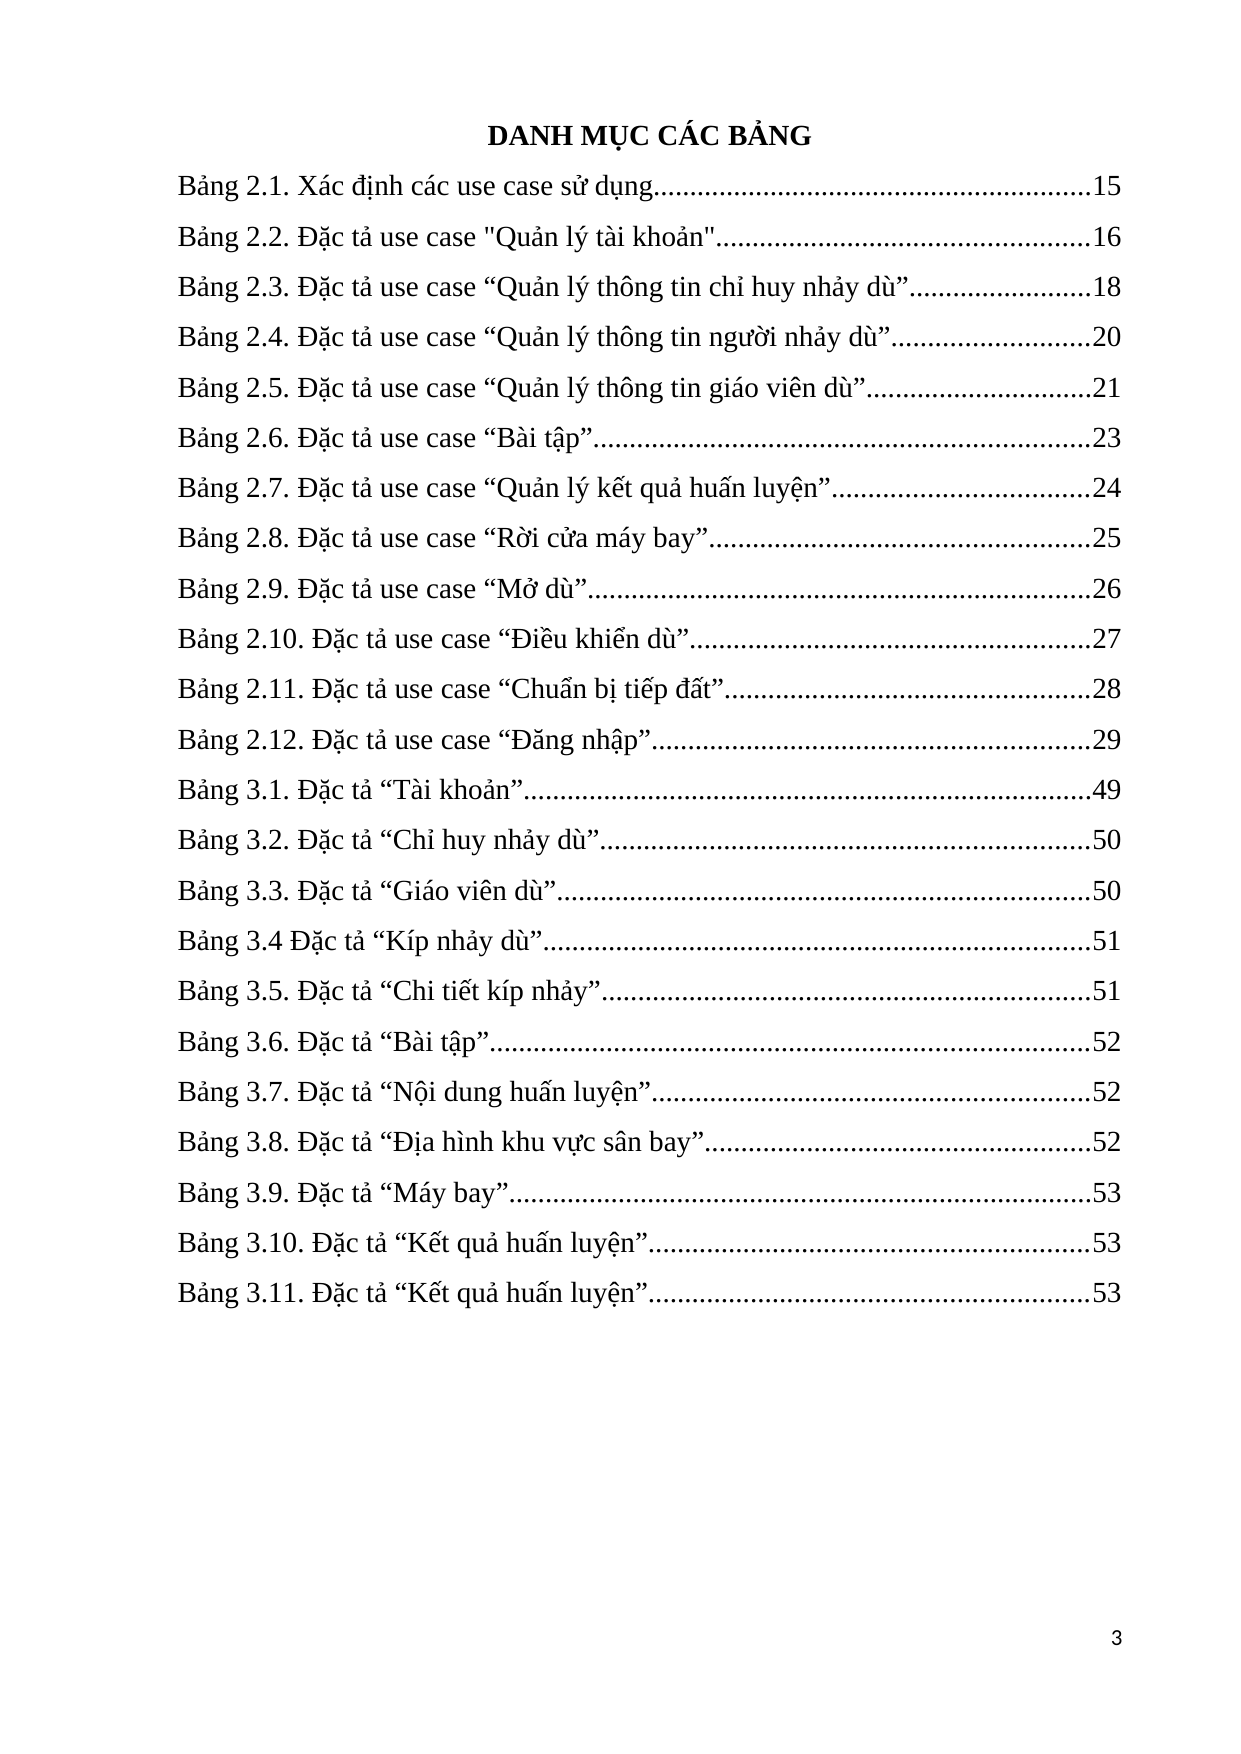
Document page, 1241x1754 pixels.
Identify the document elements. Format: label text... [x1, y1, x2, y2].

text Bảng 2.4. Đặc tả use case “Quản lý thông tin người nhảy dù” 20 [177, 319, 1122, 353]
text Bảng 2.7. Đặc tả use case “Quản lý kết quả huấn luyện” 24 [177, 470, 1122, 504]
text Bảng 3.2. Đặc tả “Chỉ huy nhảy dù” 50 [177, 822, 1122, 856]
text Bảng 2.12. Đặc tả use case “Đăng nhập” 29 [177, 722, 1122, 755]
text Bảng 2.5. Đặc tả use case “Quản lý thông tin giáo viên dù” 21 [177, 370, 1122, 403]
text Bảng 2.1. Xác định các use case sử dụng 15 [177, 168, 1122, 202]
text Bảng 3.3. Đặc tả “Giáo viên dù” 50 [177, 873, 1122, 906]
text Bảng 2.3. Đặc tả use case “Quản lý thông tin chỉ huy nhảy dù” 18 [177, 269, 1122, 303]
text Bảng 2.9. Đặc tả use case “Mở dù” 26 [177, 571, 1122, 604]
text Bảng 2.2. Đặc tả use case "Quản lý tài khoản" 16 [177, 219, 1122, 252]
text Bảng 2.11. Đặc tả use case “Chuẩn bị tiếp đất” 28 [177, 672, 1122, 705]
list DANH MỤC CÁC BẢNG [177, 118, 1122, 152]
text Bảng 3.1. Đặc tả “Tài khoản” 49 [177, 772, 1122, 806]
text Bảng 2.8. Đặc tả use case “Rời cửa máy bay” 25 [177, 521, 1122, 554]
text Bảng 3.5. Đặc tả “Chi tiết kíp nhảy” 51 [177, 973, 1122, 1007]
text Bảng 3.10. Đặc tả “Kết quả huấn luyện” 53 [177, 1225, 1122, 1258]
text Bảng 3.4 Đặc tả “Kíp nhảy dù” 51 [177, 923, 1122, 957]
text Bảng 3.11. Đặc tả “Kết quả huấn luyện” 53 [177, 1275, 1122, 1309]
text Bảng 3.9. Đặc tả “Máy bay” 53 [177, 1175, 1122, 1208]
text Bảng 2.6. Đặc tả use case “Bài tập” 23 [177, 420, 1122, 453]
text Bảng 3.7. Đặc tả “Nội dung huấn luyện” 52 [177, 1074, 1122, 1108]
text Bảng 2.10. Đặc tả use case “Điều khiển dù” 27 [177, 621, 1122, 655]
text Bảng 3.6. Đặc tả “Bài tập” 52 [177, 1024, 1122, 1057]
text Bảng 3.8. Đặc tả “Địa hình khu vực sân bay” 52 [177, 1124, 1122, 1158]
